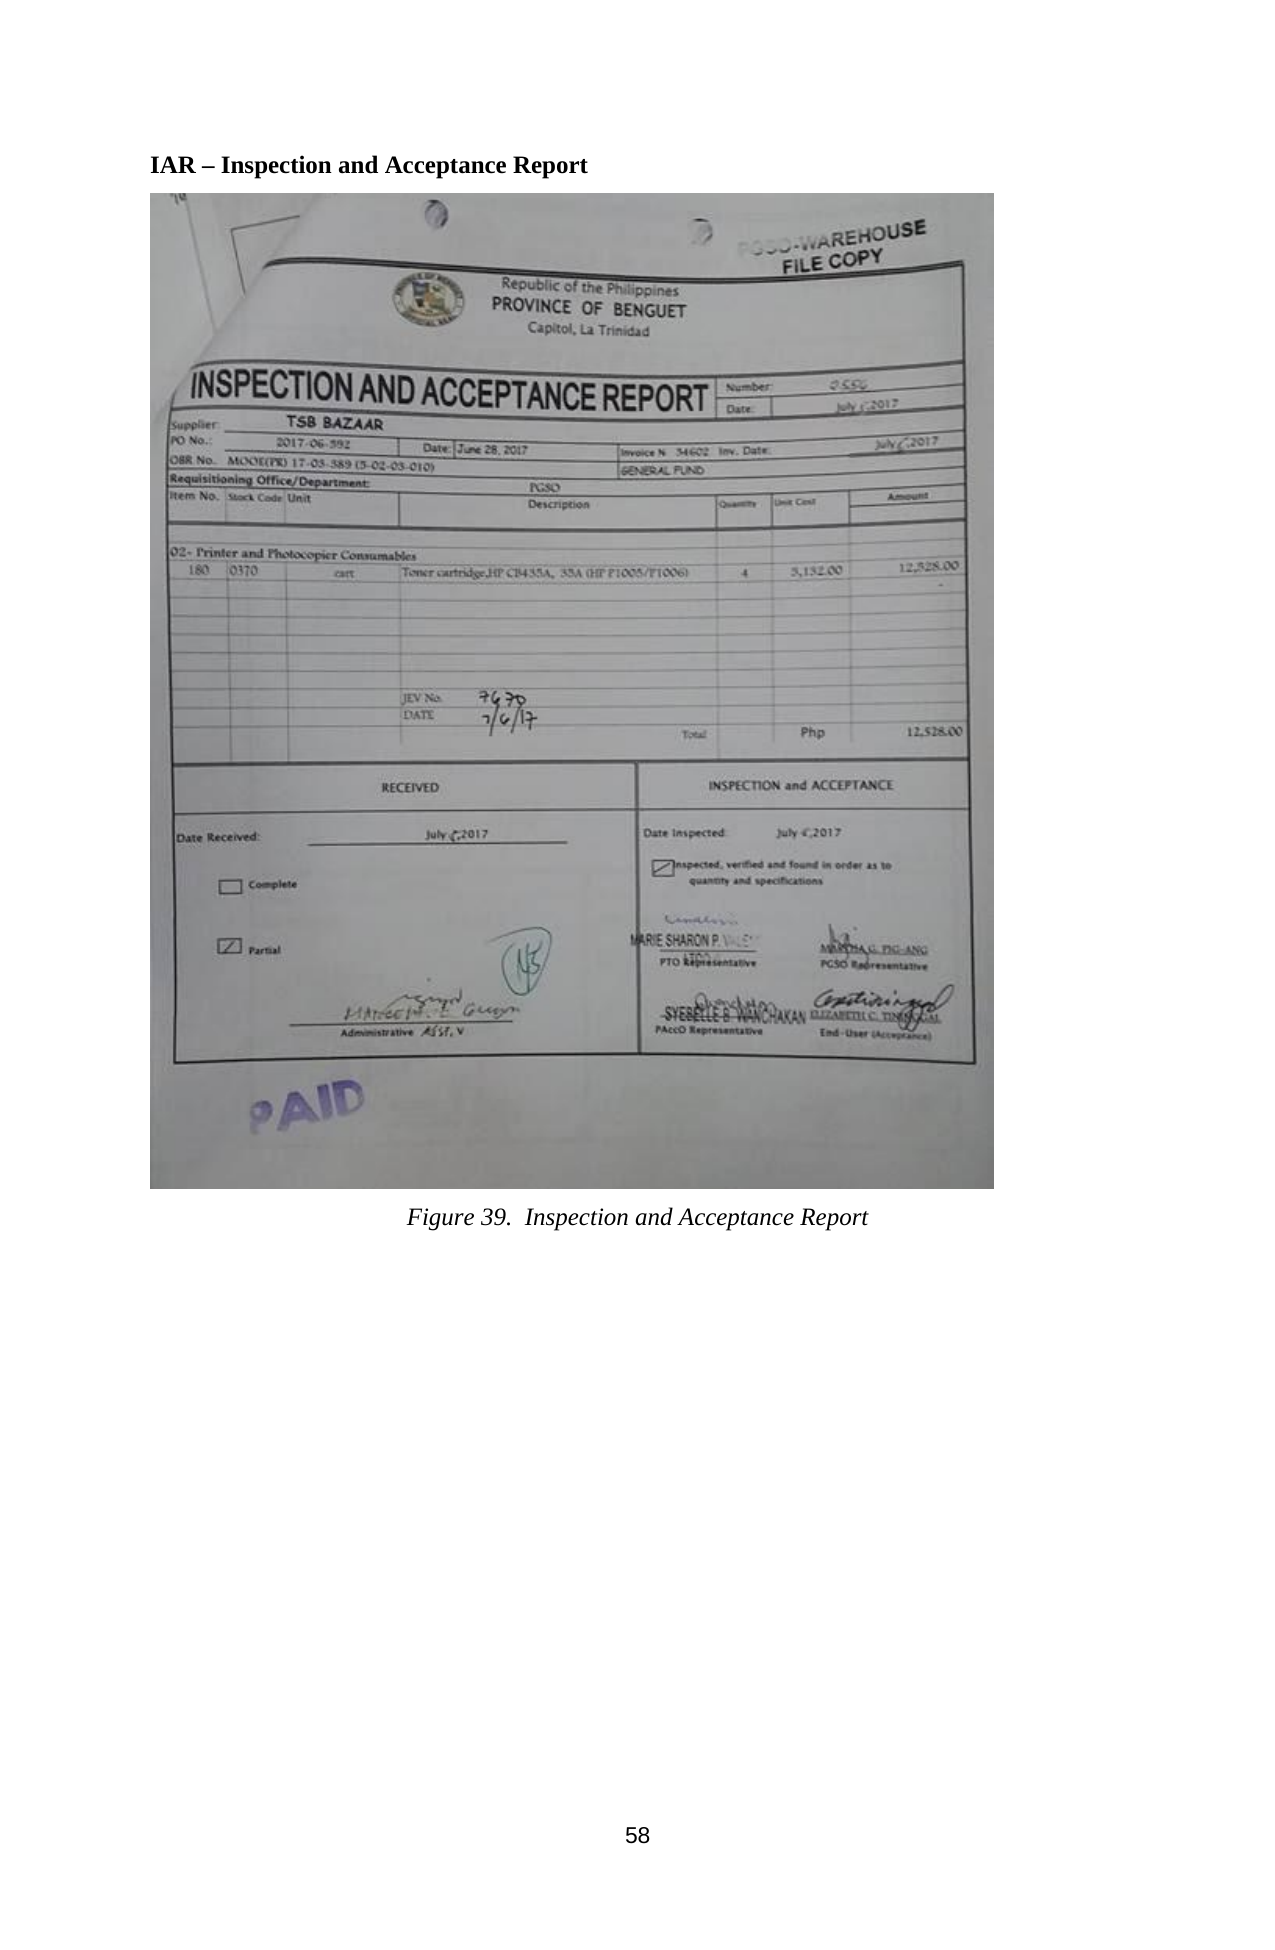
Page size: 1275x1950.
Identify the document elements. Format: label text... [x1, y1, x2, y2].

text Figure 39. Inspection and Acceptance Report [150, 1202, 1125, 1230]
picture [150, 193, 994, 1189]
text IAR – Inspection and Acceptance Report [150, 150, 1125, 179]
